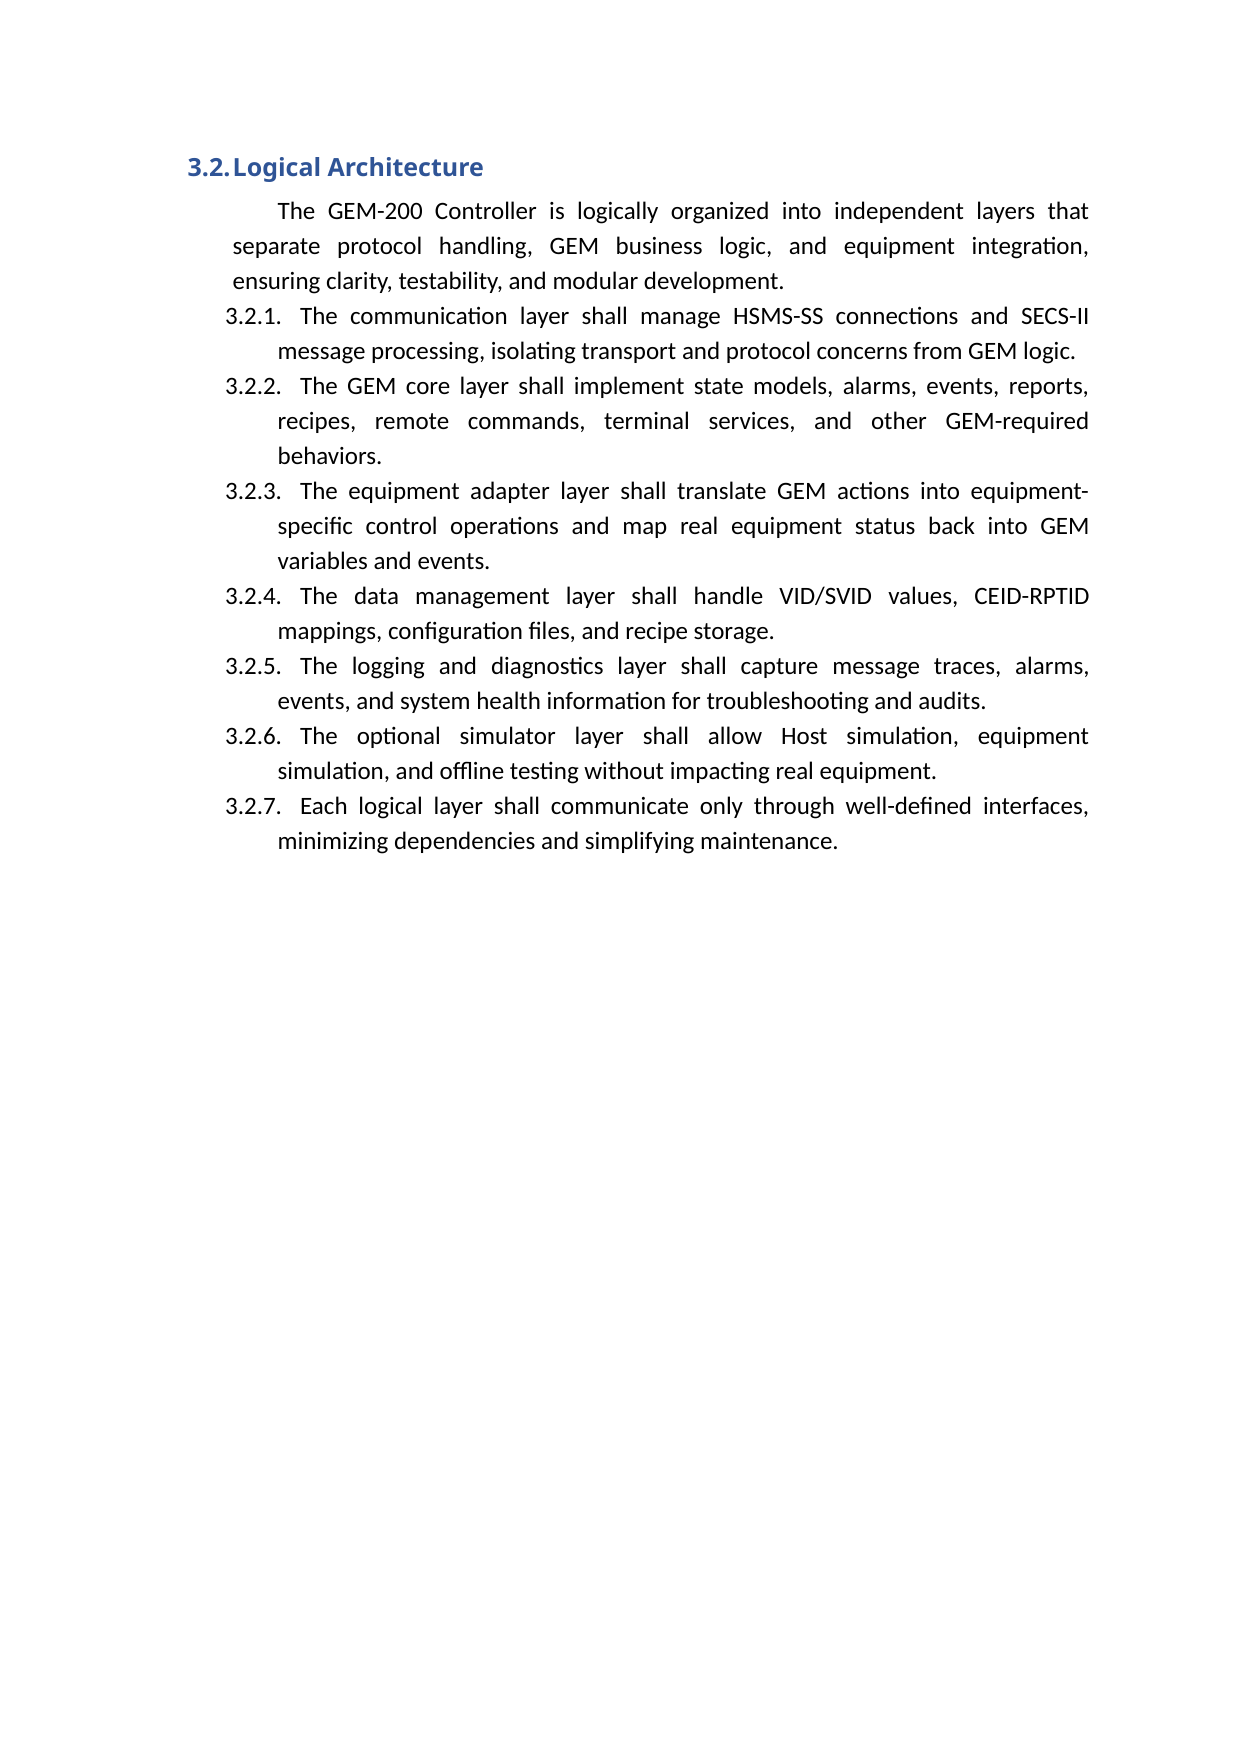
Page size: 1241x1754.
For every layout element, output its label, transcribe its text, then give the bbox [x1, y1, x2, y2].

list The communication layer shall manage HSMS-SS connections and SECS-II message processing, isolating transport and protocol concerns from GEM logic. [225, 300, 1090, 366]
list The GEM-200 Controller is logically organized into independent layers that separate protocol handling, GEM business logic, and equipment integration, ensuring clarity, testability, and modular development. [232, 195, 1090, 296]
subtitle Logical Architecture [187, 150, 1090, 184]
list The optional simulator layer shall allow Host simulation, equipment simulation, and offline testing without impacting real equipment. [225, 720, 1090, 786]
list The data management layer shall handle VID/SVID values, CEID-RPTID mappings, configuration files, and recipe storage. [225, 580, 1090, 646]
list Each logical layer shall communicate only through well-defined interfaces, minimizing dependencies and simplifying maintenance. [225, 790, 1090, 856]
list The logging and diagnostics layer shall capture message traces, alarms, events, and system health information for troubleshooting and audits. [225, 650, 1090, 716]
list The equipment adapter layer shall translate GEM actions into equipment-specific control operations and map real equipment status back into GEM variables and events. [225, 475, 1090, 576]
list The GEM core layer shall implement state models, alarms, events, reports, recipes, remote commands, terminal services, and other GEM-required behaviors. [225, 370, 1090, 471]
